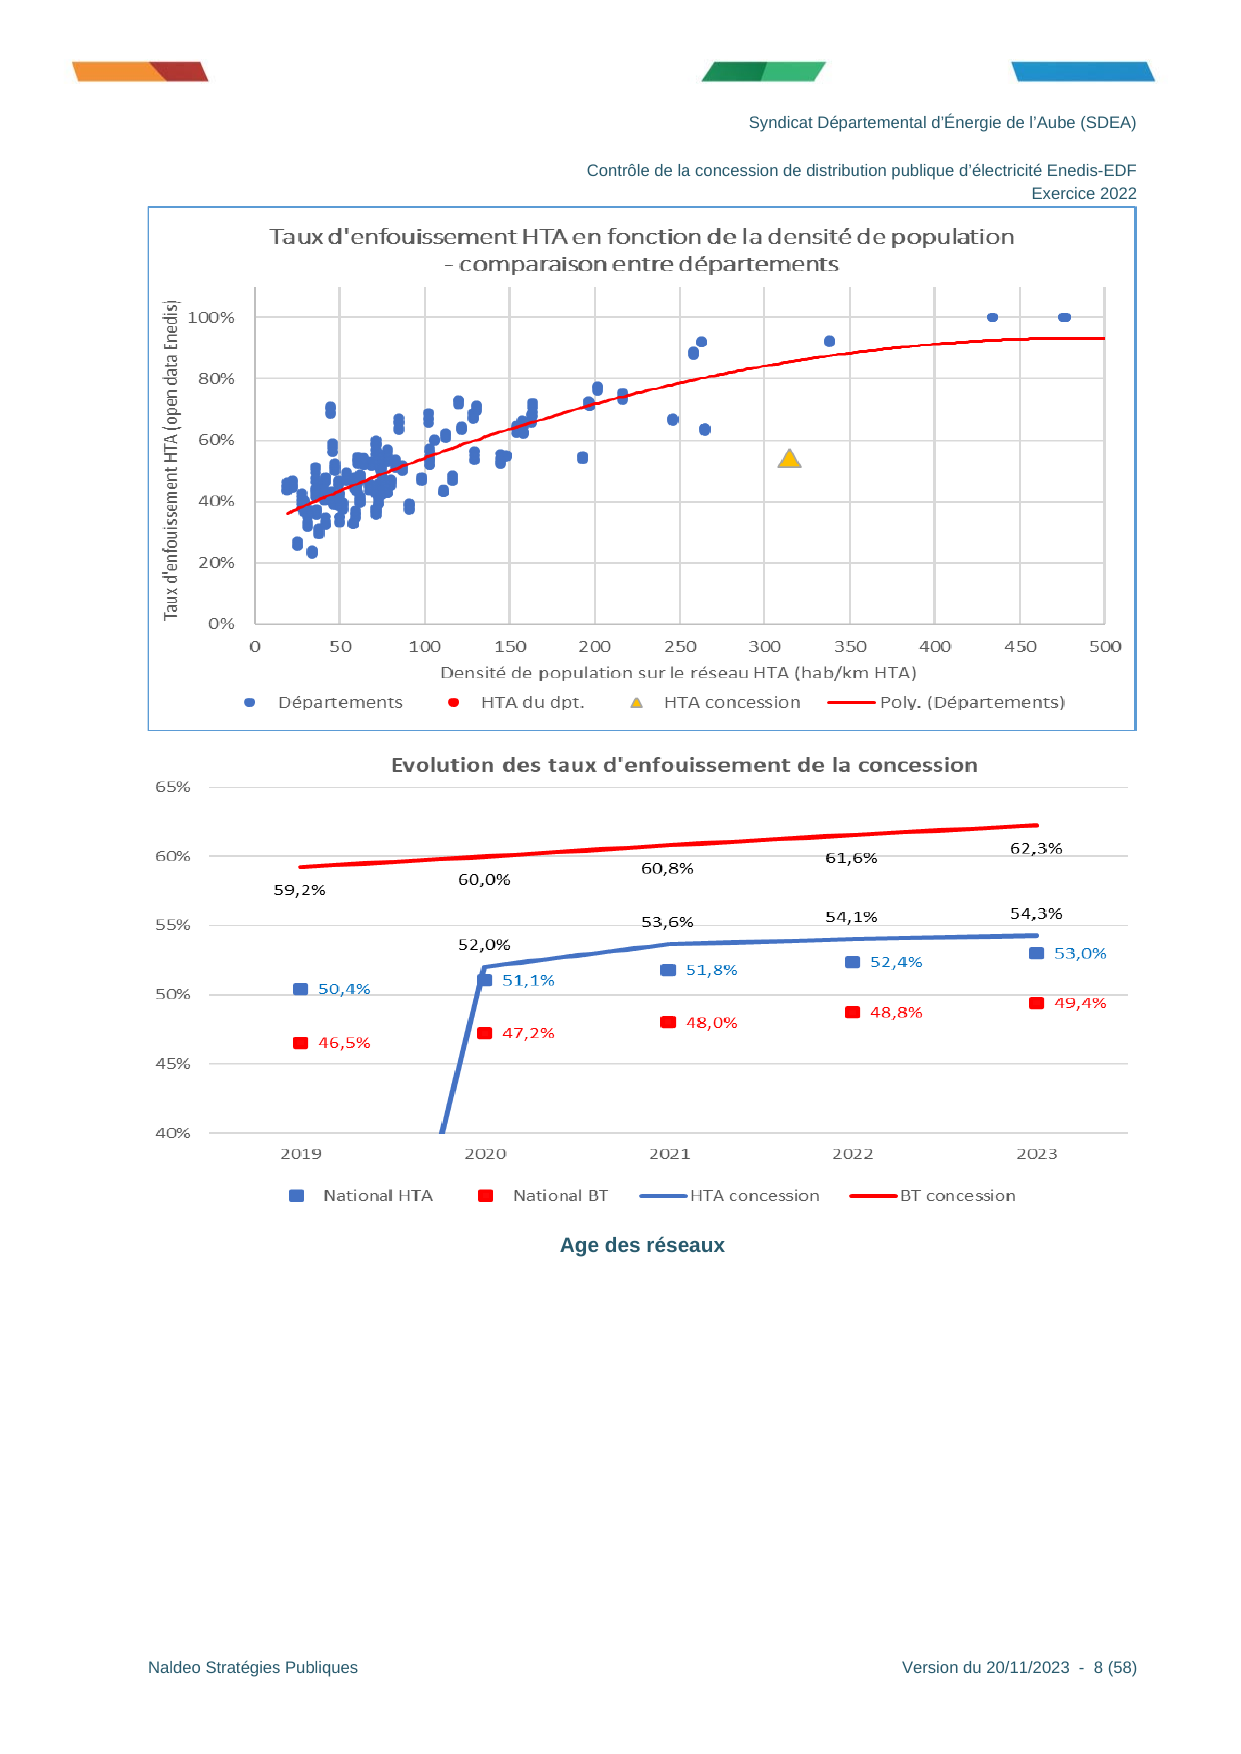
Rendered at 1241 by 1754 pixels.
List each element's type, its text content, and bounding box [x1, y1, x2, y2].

picture [147, 206, 1137, 731]
picture [147, 735, 1137, 1222]
picture [16, 59, 1241, 84]
text Age des réseaux [148, 1233, 1137, 1257]
